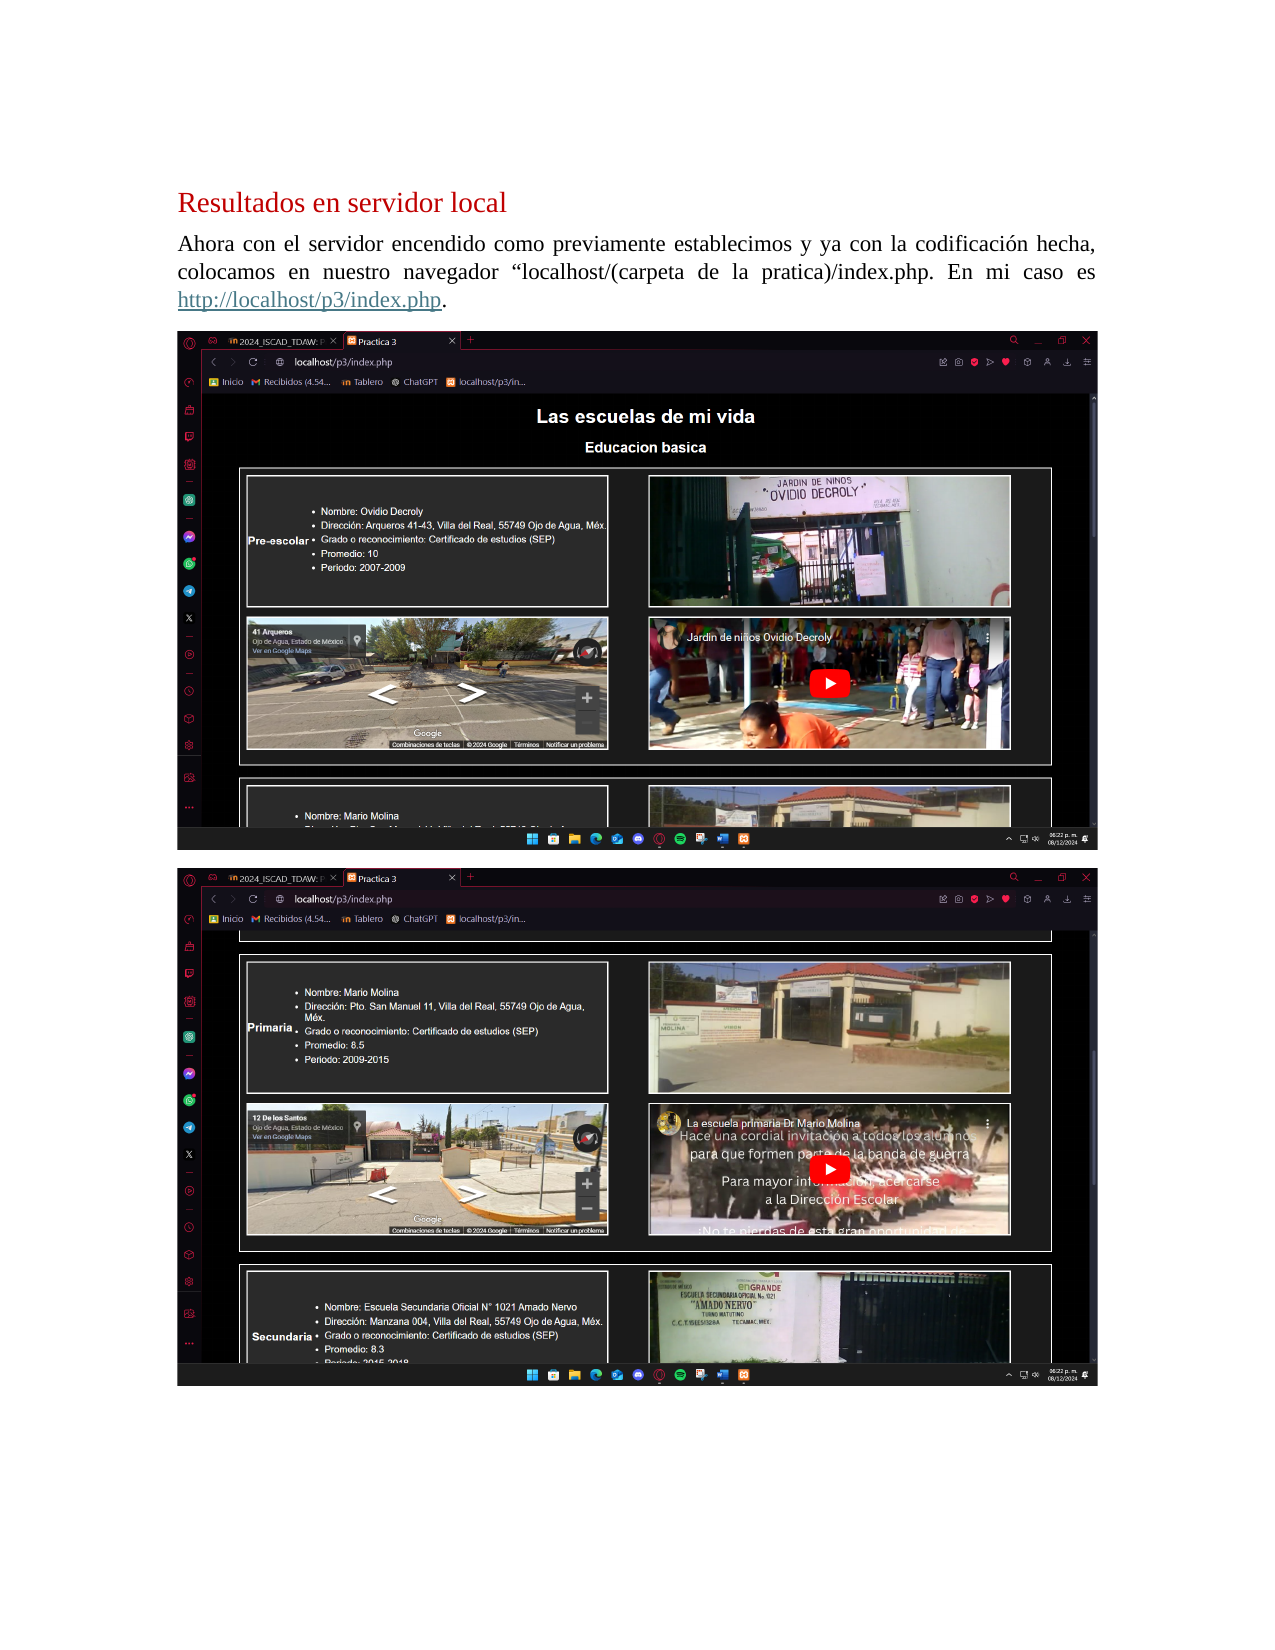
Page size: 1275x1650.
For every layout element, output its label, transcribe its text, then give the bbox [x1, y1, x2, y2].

text Ahora con el servidor encendido como previamente establecimos y ya con la codificación hecha, colocamos en nuestro navegador “localhost/(carpeta de la pratica)/index.php. En mi caso es http://localhost/p3/index.php. [177, 229, 1098, 313]
picture [177, 868, 1098, 1386]
picture [177, 331, 1098, 850]
subtitle Resultados en servidor local [177, 185, 1098, 219]
